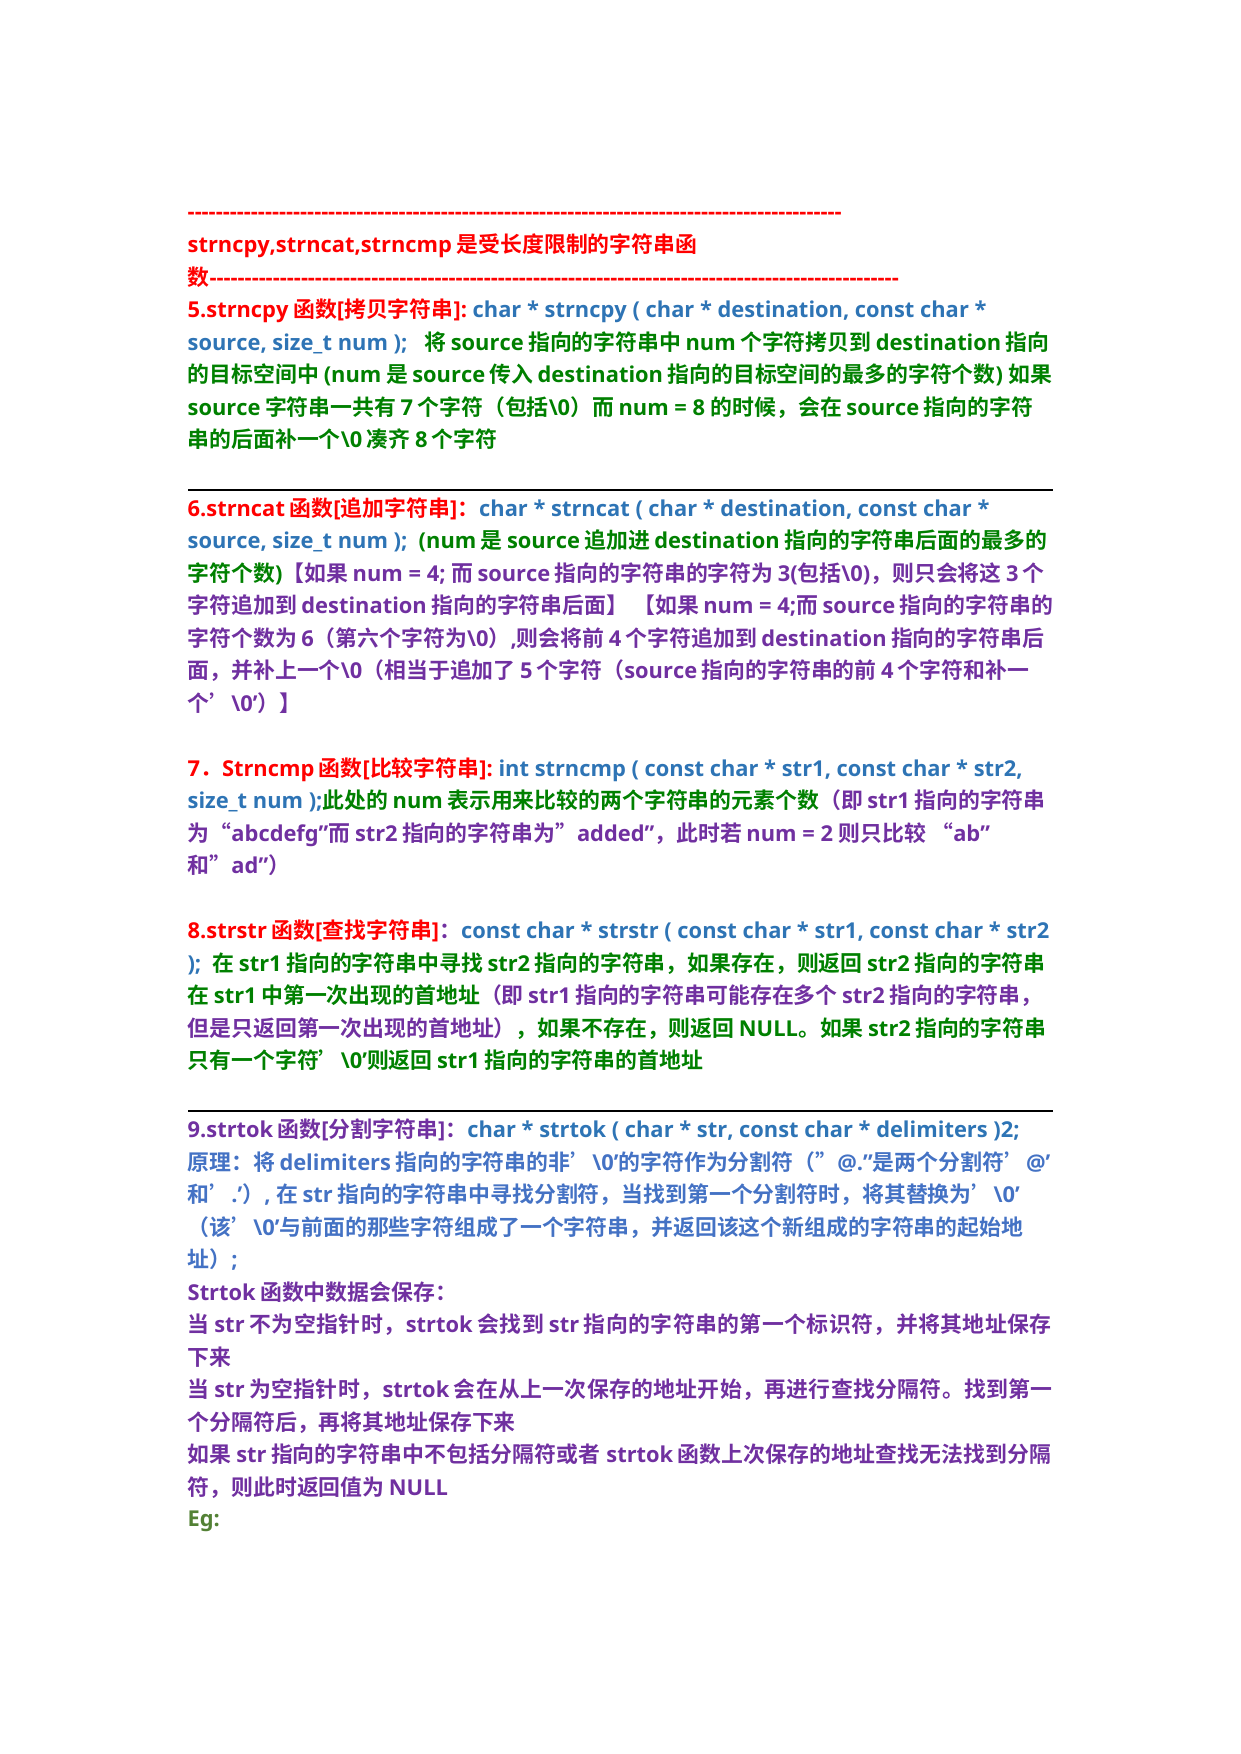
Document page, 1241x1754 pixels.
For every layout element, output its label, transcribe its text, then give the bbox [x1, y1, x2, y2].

text 8.strstr函数[查找字符串]：const char * strstr ( const char * str1, const char * str2 ); 在str1指向的字符串中寻找str2指向的字符串，如果存在，则返回str2指向的字符串在str1中第一次出现的首地址（即str1指向的字符串可能存在多个str2指向的字符串，但是只返回第一次出现的首地址），如果不存在，则返回NULL。如果str2指向的字符串只有一个字符’\0’则返回str1指向的字符串的首地址 [187, 913, 1053, 1076]
text 原理：将delimiters指向的字符串的非’\0’的字符作为分割符（”@.”是两个分割符’@’和’.’）, 在str指向的字符串中寻找分割符，当找到第一个分割符时，将其替换为’\0’（该’\0’与前面的那些字符组成了一个字符串，并返回该这个新组成的字符串的起始地址）; [187, 1144, 1053, 1274]
text 当str不为空指针时，strtok会找到str指向的字符串的第一个标识符，并将其地址保存下来 [187, 1307, 1053, 1372]
text Strtok函数中数据会保存： [187, 1274, 1053, 1307]
text 5.strncpy函数[拷贝字符串]: char * strncpy ( char * destination, const char * source, size_t num ); 将source指向的字符串中num个字符拷贝到destination指向的目标空间中 (num是source传入destination指向的目标空间的最多的字符个数) 如果source字符串一共有7个字符（包括\0）而num = 8 的时候，会在source指向的字符串的后面补一个\0凑齐8个字符 [187, 292, 1053, 454]
text 6.strncat函数[追加字符串]：char * strncat ( char * destination, const char * source, size_t num ); (num是source追加进destination指向的字符串后面的最多的字符个数)【如果num = 4; 而source指向的字符串的字符为3(包括\0)，则只会将这3个字符追加到destination指向的字符串后面】 【如果num = 4;而source指向的字符串的字符个数为6（第六个字符为\0）,则会将前4个字符追加到destination指向的字符串后面，并补上一个\0（相当于追加了5个字符（source指向的字符串的前4个字符和补一个’\0’）】 [187, 491, 1053, 718]
text ---------------------------------------------------------------------------------------------strncpy,strncat,strncmp是受长度限制的字符串函数-------------------------------------------------------------------------------------------------- [187, 194, 1053, 292]
text 9.strtok函数[分割字符串]：char * strtok ( char * str, const char * delimiters )2; [187, 1112, 1053, 1144]
text Eg: [187, 1502, 1053, 1534]
text 如果str指向的字符串中不包括分隔符或者strtok函数上次保存的地址查找无法找到分隔符，则此时返回值为NULL [187, 1437, 1053, 1502]
text 当str为空指针时，strtok会在从上一次保存的地址开始，再进行查找分隔符。找到第一个分隔符后，再将其地址保存下来 [187, 1372, 1053, 1437]
text 7．Strncmp函数[比较字符串]: int strncmp ( const char * str1, const char * str2, size_t num );此处的num表示用来比较的两个字符串的元素个数（即str1指向的字符串为“abcdefg”而str2指向的字符串为”added”，此时若num = 2 则只比较 “ab” 和”ad”） [187, 751, 1053, 881]
